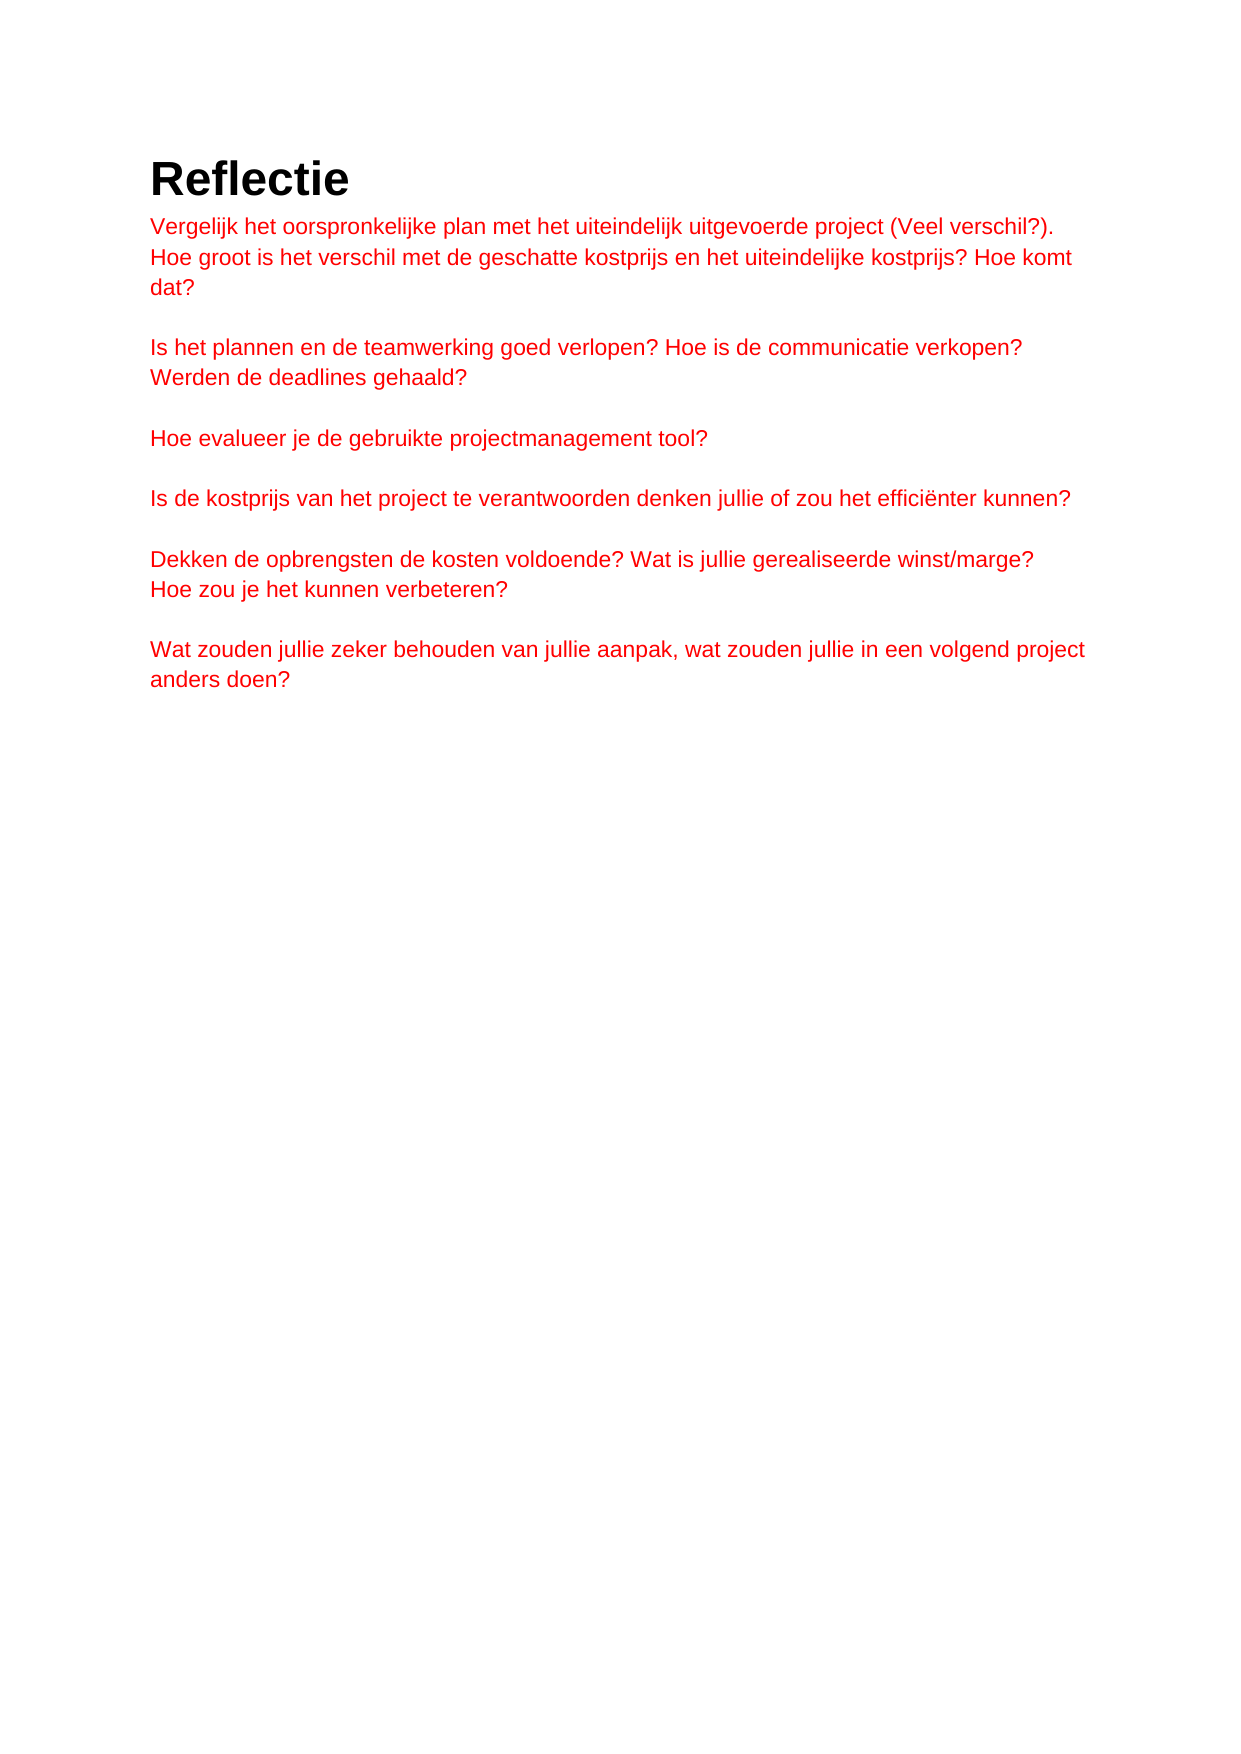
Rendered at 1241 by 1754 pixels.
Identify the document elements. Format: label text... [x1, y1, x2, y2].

text Is het plannen en de teamwerking goed verlopen? Hoe is de communicatie verkopen? [150, 334, 1090, 361]
text Werden de deadlines gehaald? [150, 364, 1090, 391]
text Wat zouden jullie zeker behouden van jullie aanpak, wat zouden jullie in een volgend project anders doen? [150, 636, 1090, 693]
text Hoe groot is het verschil met de geschatte kostprijs en het uiteindelijke kostprijs? Hoe komt dat? [150, 243, 1090, 300]
text Vergelijk het oorspronkelijke plan met het uiteindelijk uitgevoerde project (Veel verschil?). [150, 213, 1090, 240]
text Dekken de opbrengsten de kosten voldoende? Wat is jullie gerealiseerde winst/marge? [150, 546, 1090, 572]
text Hoe evalueer je de gebruikte projectmanagement tool? [150, 425, 1090, 451]
text Reflectie [150, 150, 1090, 205]
text Is de kostprijs van het project te verantwoorden denken jullie of zou het efficiënter kunnen? [150, 485, 1090, 512]
text Hoe zou je het kunnen verbeteren? [150, 576, 1090, 602]
